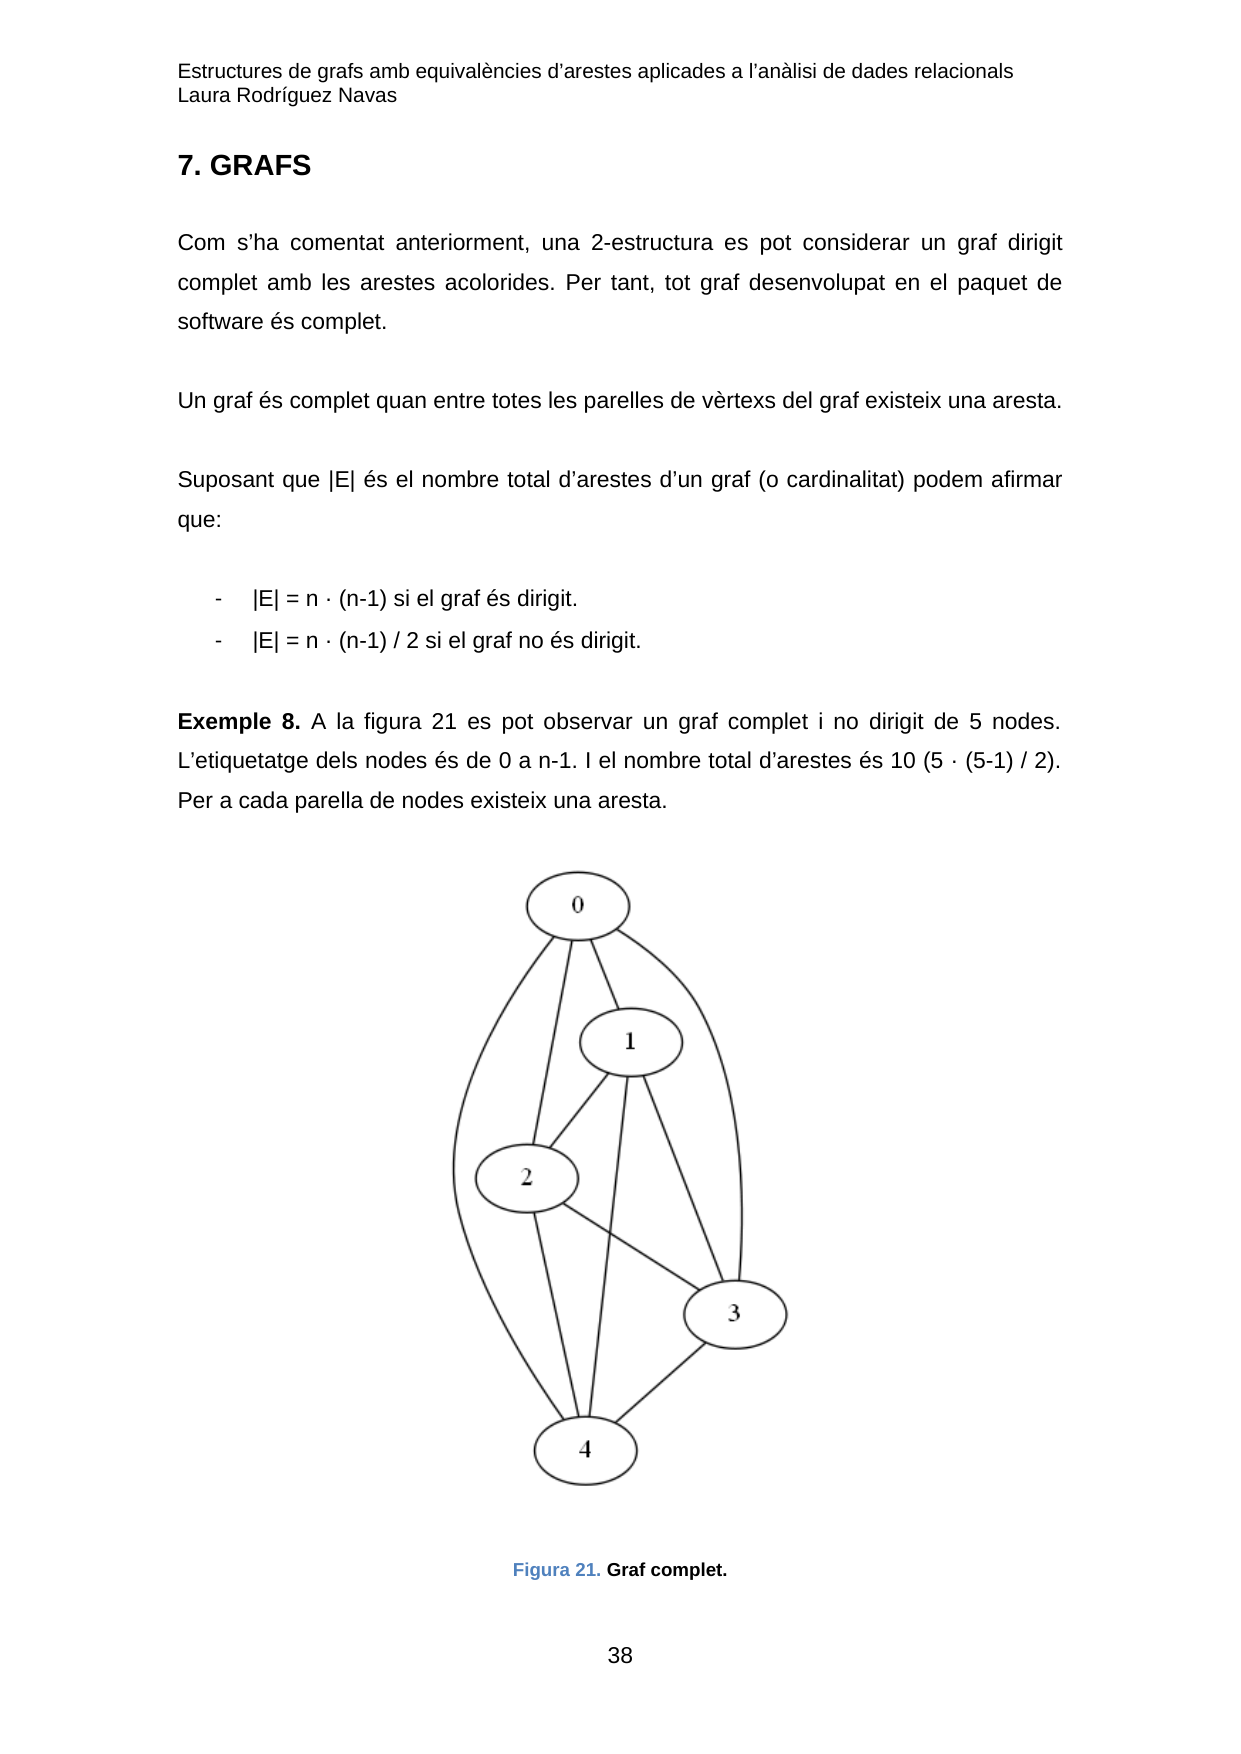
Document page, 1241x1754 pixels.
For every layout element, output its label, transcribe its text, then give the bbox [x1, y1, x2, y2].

picture [446, 865, 794, 1493]
text Un graf és complet quan entre totes les parelles de vèrtexs del graf existeix una aresta. [177, 387, 1063, 413]
list |E| = n · (n-1) / 2 si el graf no és dirigit. [215, 626, 1063, 654]
title GRAFS [177, 148, 1063, 181]
list |E| = n · (n-1) si el graf és dirigit. [215, 584, 1063, 612]
text Com s’ha comentat anteriorment, una 2-estructura es pot considerar un graf dirigit complet amb les arestes acolorides. Per tant, tot graf desenvolupat en el paquet de software és complet. [177, 229, 1063, 334]
text Exemple 8. A la figura 21 es pot observar un graf complet i no dirigit de 5 nodes. L’etiquetatge dels nodes és de 0 a n-1. I el nombre total d’arestes és 10 (5 · (5-1) / 2). Per a cada parella de nodes existeix una aresta. [177, 708, 1063, 813]
text Suposant que |E| és el nombre total d’arestes d’un graf (o cardinalitat) podem afirmar que: [177, 466, 1063, 532]
text Figura 21. Graf complet. [177, 1559, 1063, 1581]
